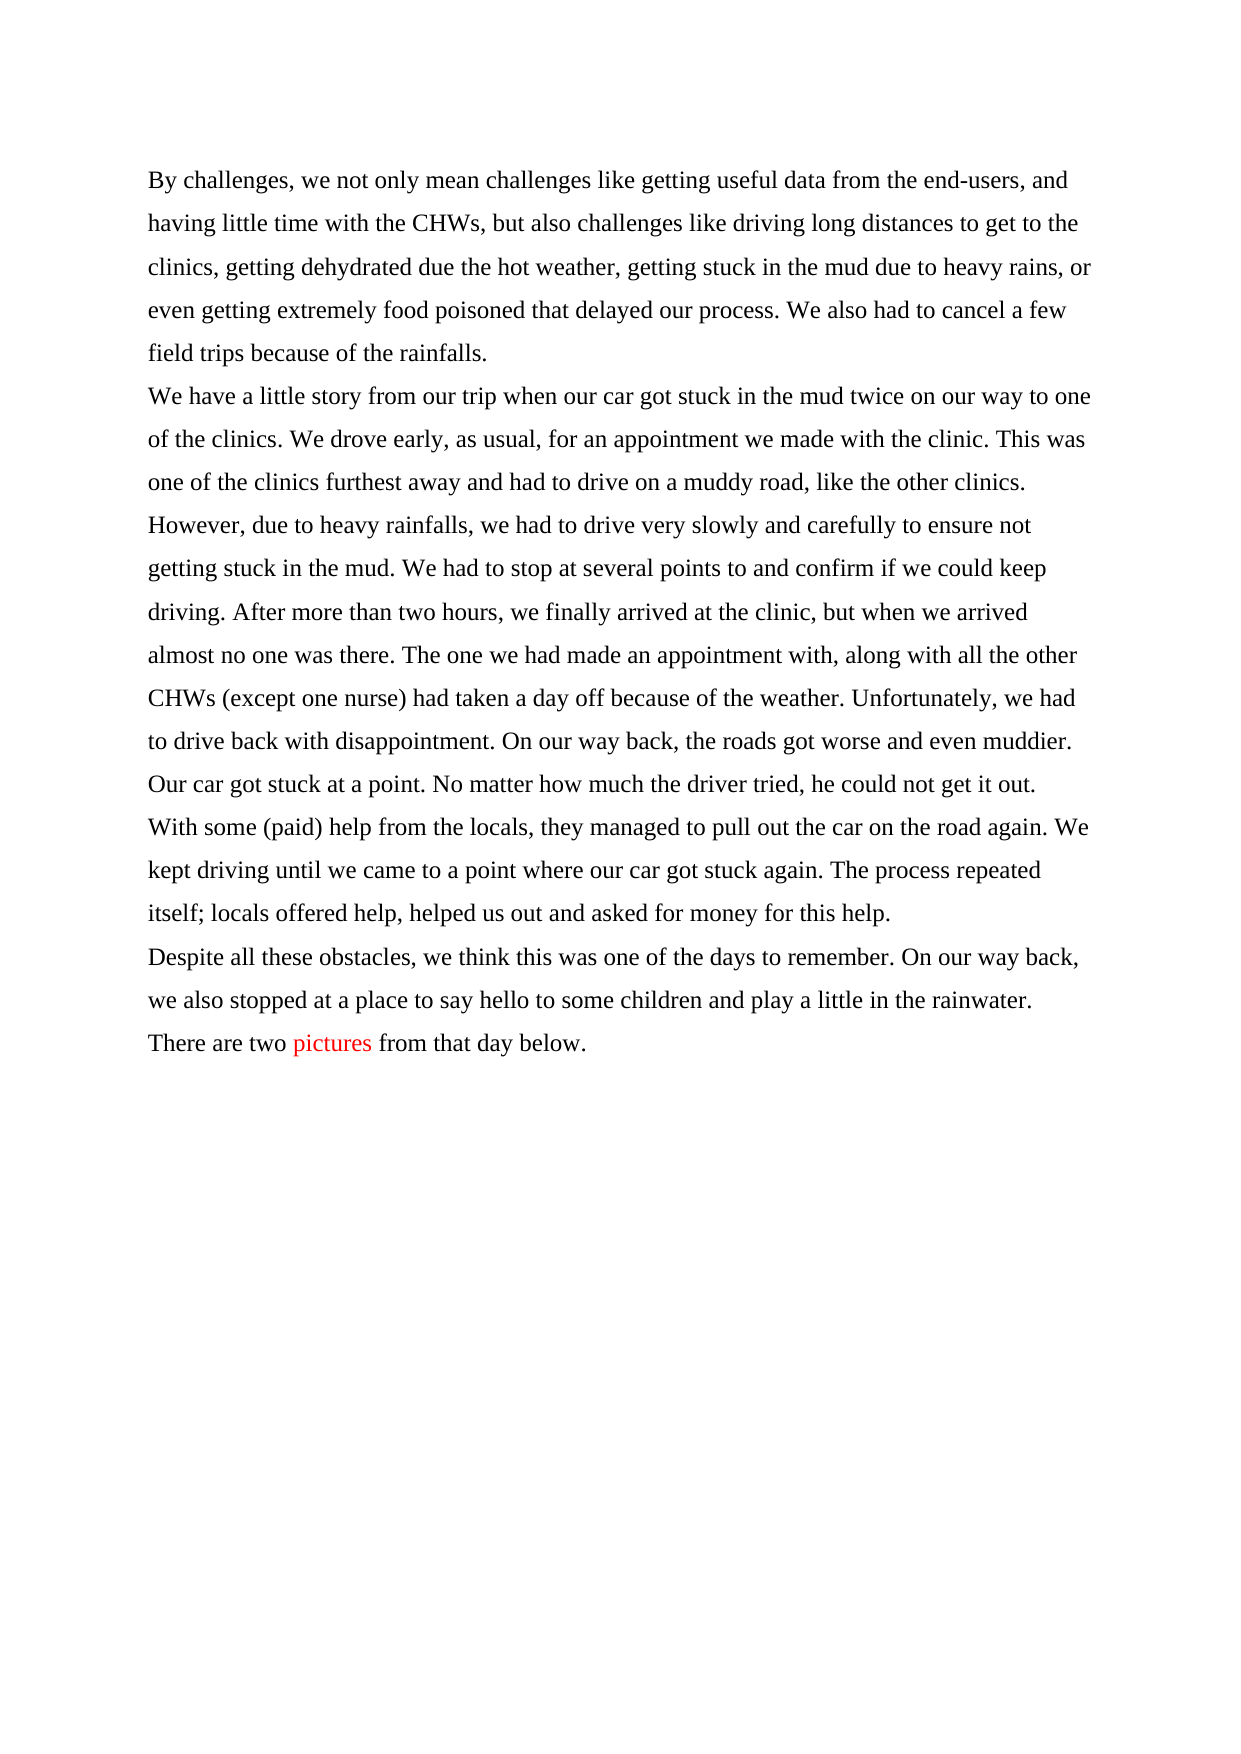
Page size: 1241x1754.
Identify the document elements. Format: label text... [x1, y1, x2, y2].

text By challenges, we not only mean challenges like getting useful data from the end-users, and having little time with the CHWs, but also challenges like driving long distances to get to the clinics, getting dehydrated due the hot weather, getting stuck in the mud due to heavy rains, or even getting extremely food poisoned that delayed our process. We also had to cancel a few field trips because of the rainfalls. We have a little story from our trip when our car got stuck in the mud twice on our way to one of the clinics. We drove early, as usual, for an appointment we made with the clinic. This was one of the clinics furthest away and had to drive on a muddy road, like the other clinics. However, due to heavy rainfalls, we had to drive very slowly and carefully to ensure not getting stuck in the mud. We had to stop at several points to and confirm if we could keep driving. After more than two hours, we finally arrived at the clinic, but when we arrived almost no one was there. The one we had made an appointment with, along with all the other CHWs (except one nurse) had taken a day off because of the weather. Unfortunately, we had to drive back with disappointment. On our way back, the roads got worse and even muddier. Our car got stuck at a point. No matter how much the driver tried, he could not get it out. With some (paid) help from the locals, they managed to pull out the car on the road again. We kept driving until we came to a point where our car got stuck again. The process repeated itself; locals offered help, helped us out and asked for money for this help. Despite all these obstacles, we think this was one of the days to remember. On our way back, we also stopped at a place to say hello to some children and play a little in the rainwater. There are two pictures from that day below. [148, 165, 1092, 1057]
